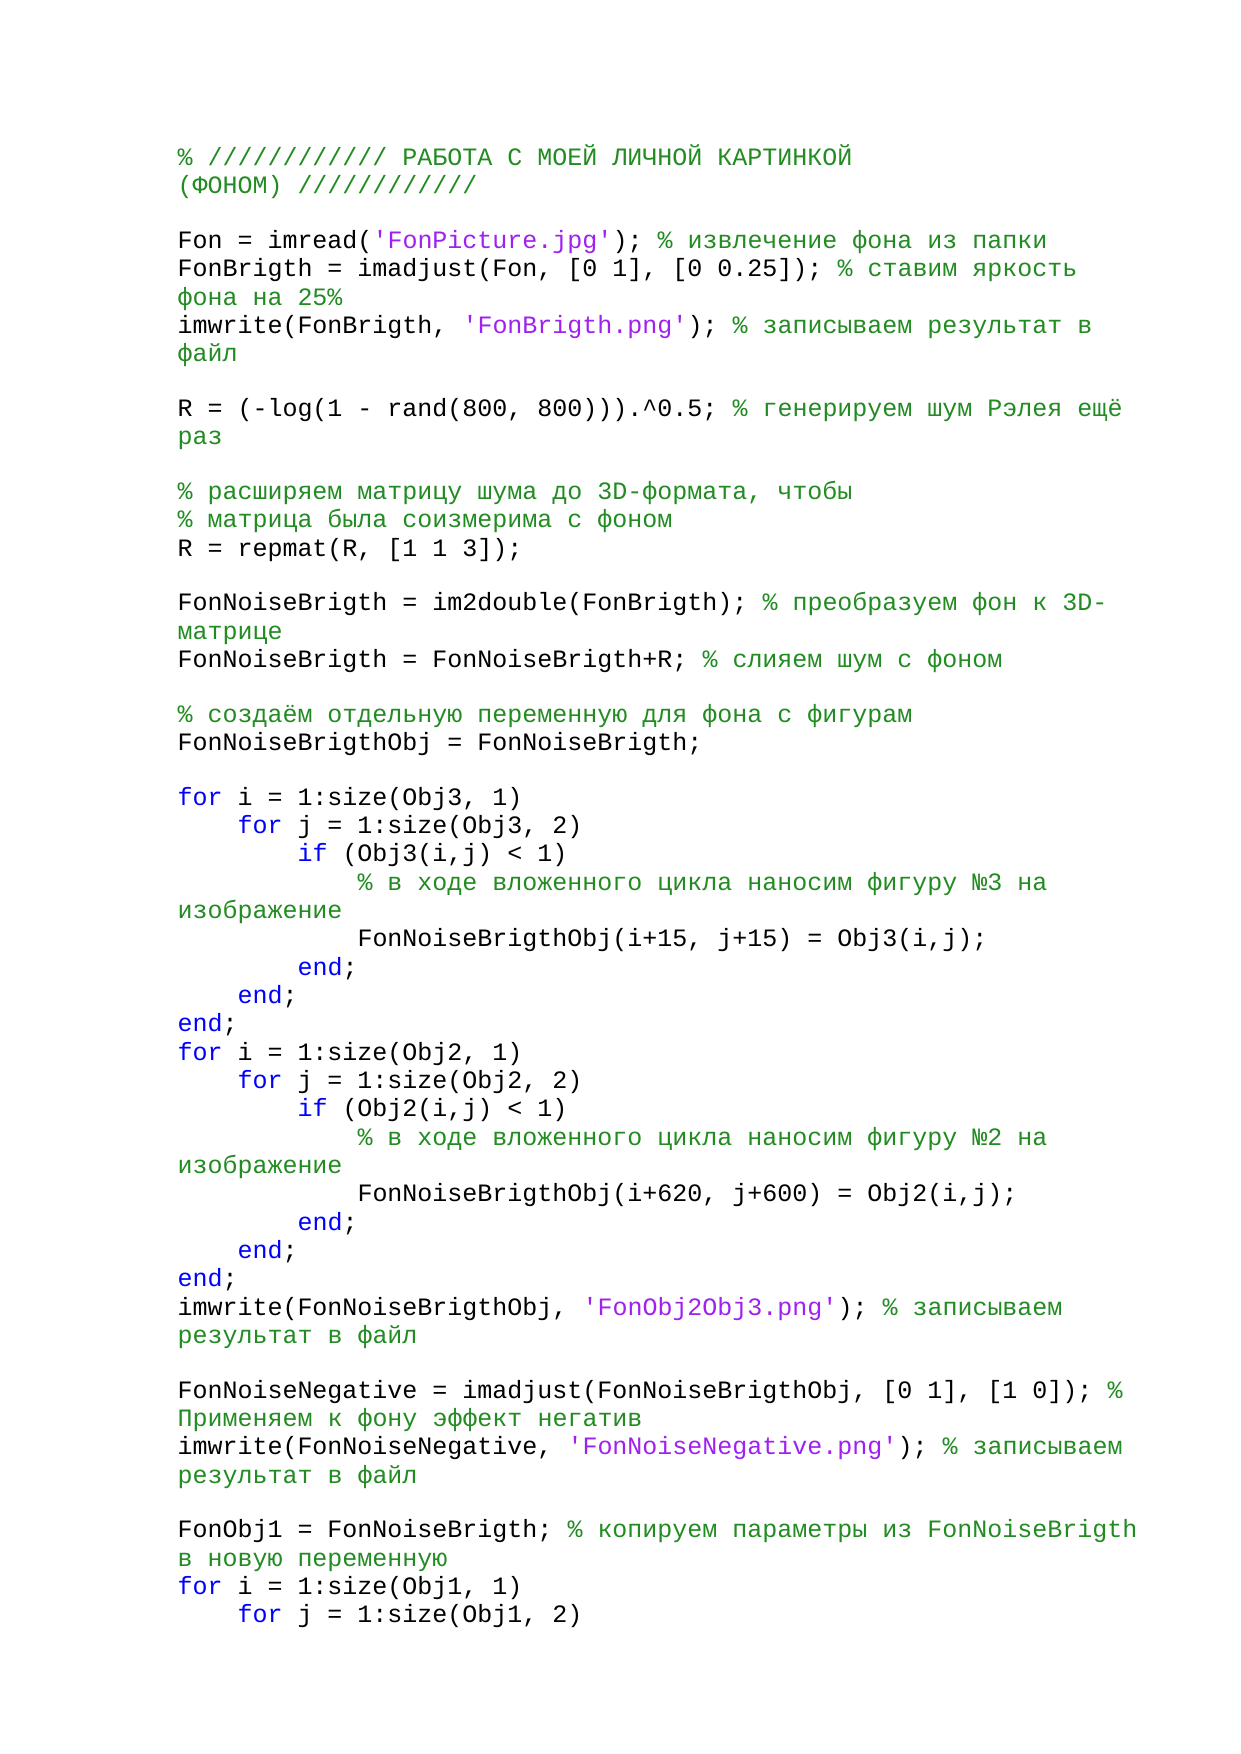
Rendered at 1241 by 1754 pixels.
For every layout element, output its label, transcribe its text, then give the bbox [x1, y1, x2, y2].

text end; [177, 954, 1152, 983]
text % расширяем матрицу шума до 3D-формата, чтобы [177, 478, 1152, 507]
text % в ходе вложенного цикла наносим фигуру №2 на изображение [177, 1124, 1152, 1181]
text imwrite(FonNoiseBrigthObj, 'FonObj2Obj3.png'); % записываем результат в файл [177, 1294, 1152, 1351]
text FonNoiseBrigthObj(i+620, j+600) = Obj2(i,j); [177, 1181, 1152, 1209]
text % //////////// РАБОТА С МОЕЙ ЛИЧНОЙ КАРТИНКОЙ (ФОНОМ) //////////// [177, 144, 1152, 201]
text if (Obj2(i,j) < 1) [177, 1096, 1152, 1124]
text FonNoiseBrigthObj = FonNoiseBrigth; [177, 729, 1152, 758]
text imwrite(FonNoiseNegative, 'FonNoiseNegative.png'); % записываем результат в файл [177, 1434, 1152, 1491]
text FonNoiseNegative = imadjust(FonNoiseBrigthObj, [0 1], [1 0]); % Применяем к фону эффект негатив [177, 1377, 1152, 1434]
text % в ходе вложенного цикла наносим фигуру №3 на изображение [177, 869, 1152, 926]
text if (Obj3(i,j) < 1) [177, 841, 1152, 869]
text end; [177, 1238, 1152, 1266]
text end; [177, 983, 1152, 1011]
text for i = 1:size(Obj1, 1) [177, 1574, 1152, 1602]
text for j = 1:size(Obj2, 2) [177, 1068, 1152, 1096]
text imwrite(FonBrigth, 'FonBrigth.png'); % записываем результат в файл [177, 312, 1152, 369]
text FonBrigth = imadjust(Fon, [0 1], [0 0.25]); % ставим яркость фона на 25% [177, 256, 1152, 312]
text end; [177, 1209, 1152, 1238]
text for j = 1:size(Obj3, 2) [177, 813, 1152, 841]
text for i = 1:size(Obj2, 1) [177, 1039, 1152, 1068]
text FonObj1 = FonNoiseBrigth; % копируем параметры из FonNoiseBrigth в новую переменную [177, 1517, 1152, 1574]
text % создаём отдельную переменную для фона с фигурам [177, 701, 1152, 729]
text Fon = imread('FonPicture.jpg'); % извлечение фона из папки [177, 227, 1152, 256]
text R = (-log(1 - rand(800, 800))).^0.5; % генерируем шум Рэлея ещё раз [177, 396, 1152, 452]
text FonNoiseBrigth = FonNoiseBrigth+R; % слияем шум с фоном [177, 647, 1152, 675]
text % матрица была соизмерима с фоном [177, 507, 1152, 535]
text end; [177, 1011, 1152, 1039]
text end; [177, 1266, 1152, 1294]
text FonNoiseBrigth = im2double(FonBrigth); % преобразуем фон к 3D-матрице [177, 590, 1152, 647]
text R = repmat(R, [1 1 3]); [177, 535, 1152, 563]
text FonNoiseBrigthObj(i+15, j+15) = Obj3(i,j); [177, 926, 1152, 954]
text for j = 1:size(Obj1, 2) [177, 1602, 1152, 1630]
text for i = 1:size(Obj3, 1) [177, 784, 1152, 813]
